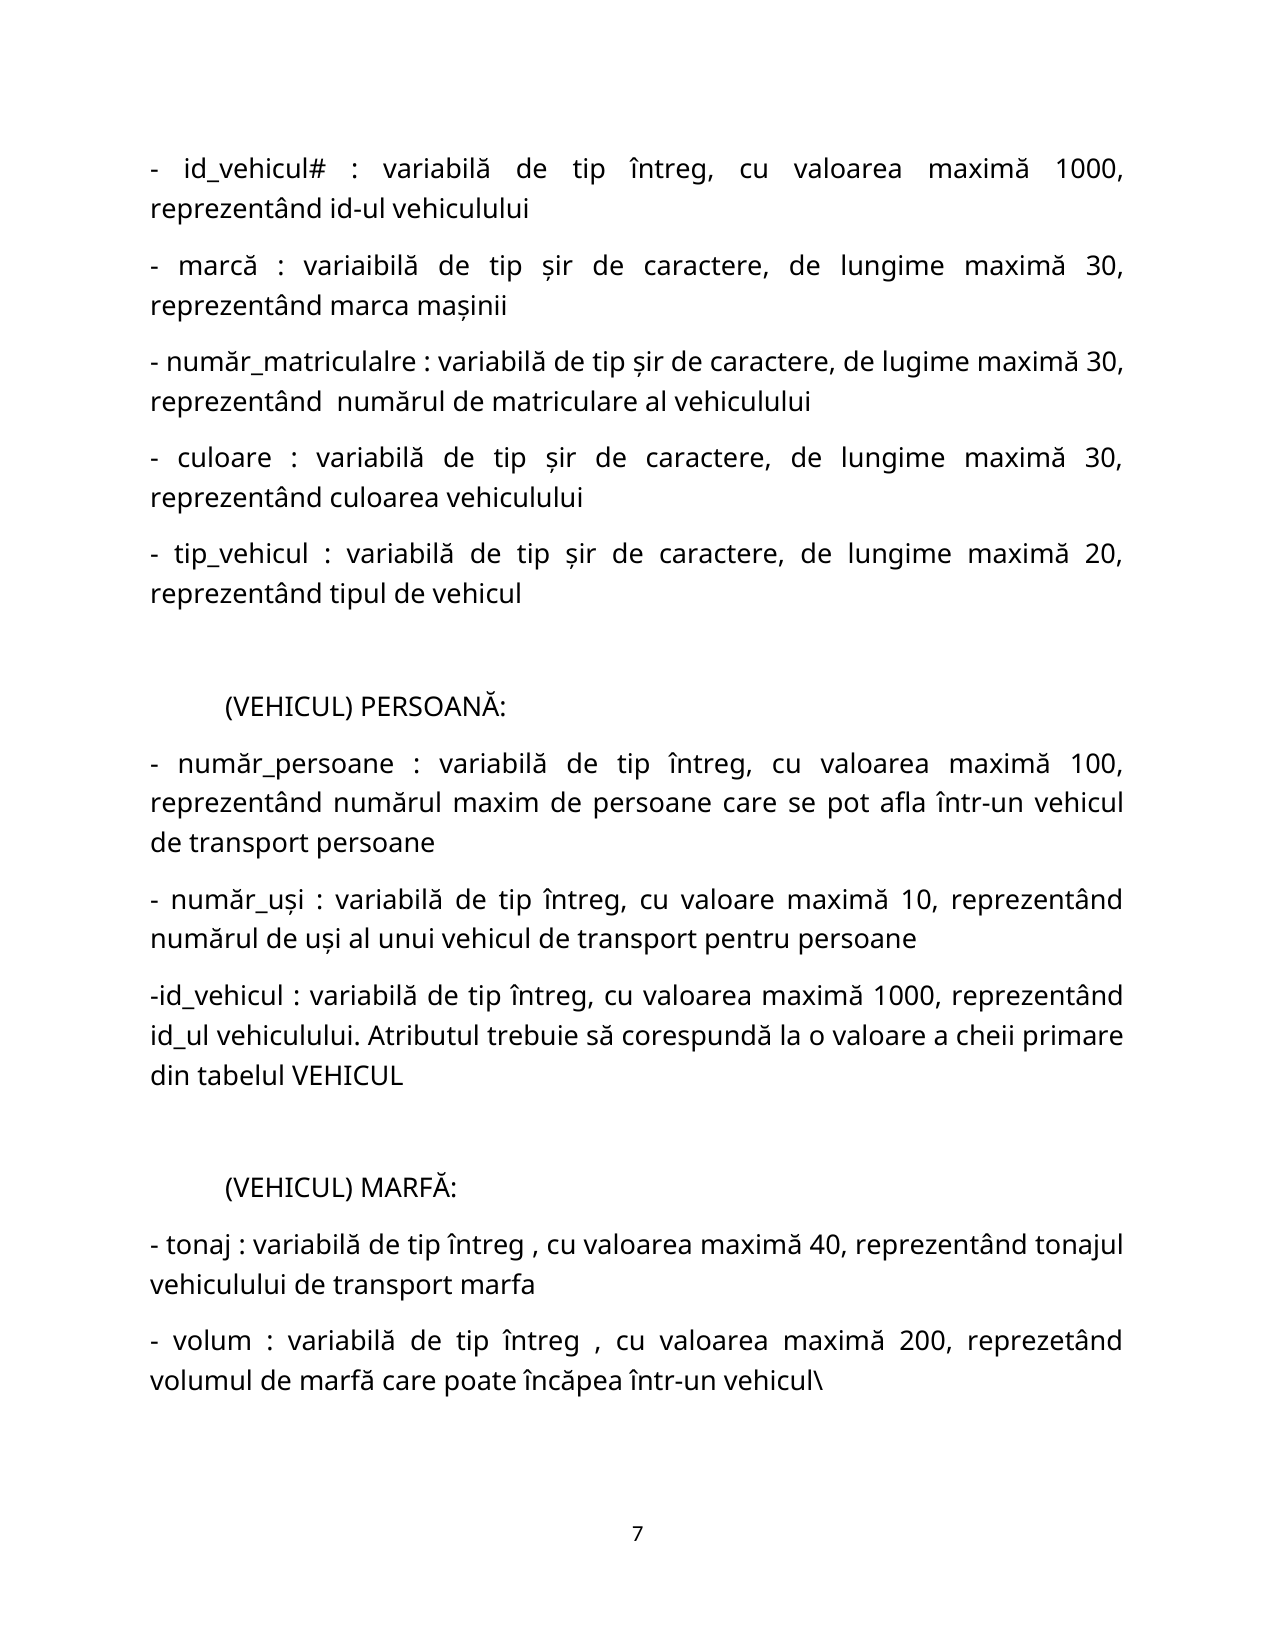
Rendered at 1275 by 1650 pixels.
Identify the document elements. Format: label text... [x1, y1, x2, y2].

text - id_vehicul# : variabilă de tip întreg, cu valoarea maximă 1000, reprezentând id-ul vehiculului [150, 150, 1125, 227]
text - marcă : variaibilă de tip șir de caractere, de lungime maximă 30, reprezentând marca mașinii [150, 246, 1125, 323]
text - culoare : variabilă de tip șir de caractere, de lungime maximă 30, reprezentând culoarea vehiculului [150, 439, 1125, 515]
text - număr_uși : variabilă de tip întreg, cu valoare maximă 10, reprezentând numărul de uși al unui vehicul de transport pentru persoane [150, 880, 1125, 957]
text - număr_persoane : variabilă de tip întreg, cu valoarea maximă 100, reprezentând numărul maxim de persoane care se pot afla într-un vehicul de transport persoane [150, 744, 1125, 861]
text -id_vehicul : variabilă de tip întreg, cu valoarea maximă 1000, reprezentând id_ul vehiculului. Atributul trebuie să corespundă la o valoare a cheii primare din tabelul VEHICUL [150, 976, 1125, 1093]
text - tip_vehicul : variabilă de tip șir de caractere, de lungime maximă 20, reprezentând tipul de vehicul [150, 535, 1125, 612]
text - tonaj : variabilă de tip întreg , cu valoarea maximă 40, reprezentând tonajul vehiculului de transport marfa [150, 1225, 1125, 1302]
text - număr_matriculalre : variabilă de tip șir de caractere, de lugime maximă 30, reprezentând numărul de matriculare al vehiculului [150, 342, 1125, 419]
text - volum : variabilă de tip întreg , cu valoarea maximă 200, reprezetând volumul de marfă care poate încăpea într-un vehicul\ [150, 1322, 1125, 1398]
text (VEHICUL) PERSOANĂ: [150, 688, 1125, 724]
text (VEHICUL) MARFĂ: [150, 1169, 1125, 1206]
